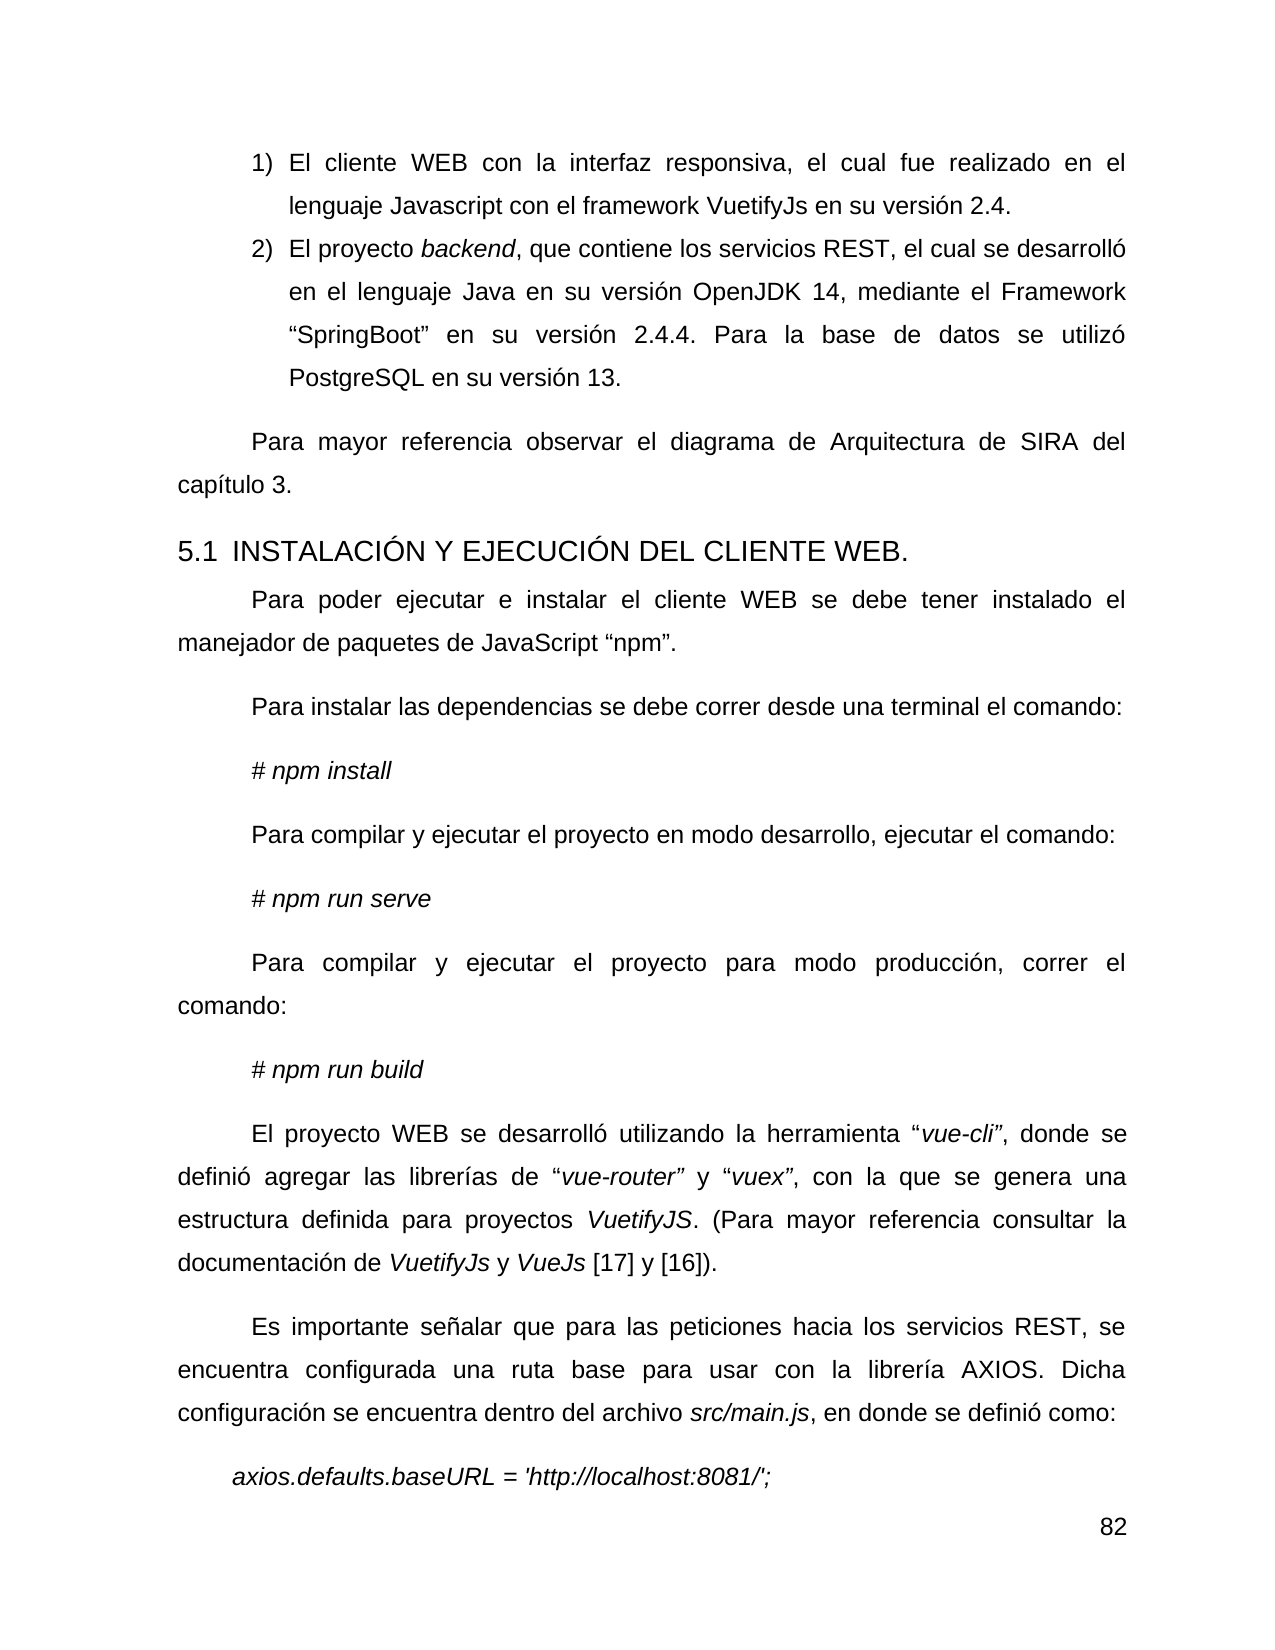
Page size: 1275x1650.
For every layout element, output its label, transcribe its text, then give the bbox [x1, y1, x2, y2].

text Para instalar las dependencias se debe correr desde una terminal el comando: [177, 692, 1127, 721]
text # npm run serve [177, 884, 1127, 912]
text El proyecto WEB se desarrolló utilizando la herramienta “vue-cli”, donde se definió agregar las librerías de “vue-router” y “vuex”, con la que se genera una estructura definida para proyectos VuetifyJS. (Para mayor referencia consultar la documentación de VuetifyJs y VueJs [17] y [16]). [177, 1119, 1127, 1277]
text Es importante señalar que para las peticiones hacia los servicios REST, se encuentra configurada una ruta base para usar con la librería AXIOS. Dicha configuración se encuentra dentro del archivo src/main.js, en donde se definió como: [177, 1312, 1127, 1427]
text Para compilar y ejecutar el proyecto en modo desarrollo, ejecutar el comando: [177, 820, 1127, 848]
text Para compilar y ejecutar el proyecto para modo producción, correr el comando: [177, 948, 1127, 1019]
text Para mayor referencia observar el diagrama de Arquitectura de SIRA del capítulo 3. [177, 427, 1127, 499]
text Para poder ejecutar e instalar el cliente WEB se debe tener instalado el manejador de paquetes de JavaScript “npm”. [177, 585, 1127, 657]
list El proyecto backend, que contiene los servicios REST, el cual se desarrolló en el lenguaje Java en su versión OpenJDK 14, mediante el Framework “SpringBoot” en su versión 2.4.4. Para la base de datos se utilizó PostgreSQL en su versión 13. [251, 234, 1127, 392]
text axios.defaults.baseURL = 'http://localhost:8081/'; [177, 1462, 1127, 1491]
text # npm run build [177, 1055, 1127, 1083]
text # npm install [177, 756, 1127, 784]
list El cliente WEB con la interfaz responsiva, el cual fue realizado en el lenguaje Javascript con el framework VuetifyJs en su versión 2.4. [251, 148, 1127, 219]
subtitle Instalación y ejecución del cliente WEB. [177, 534, 1127, 568]
